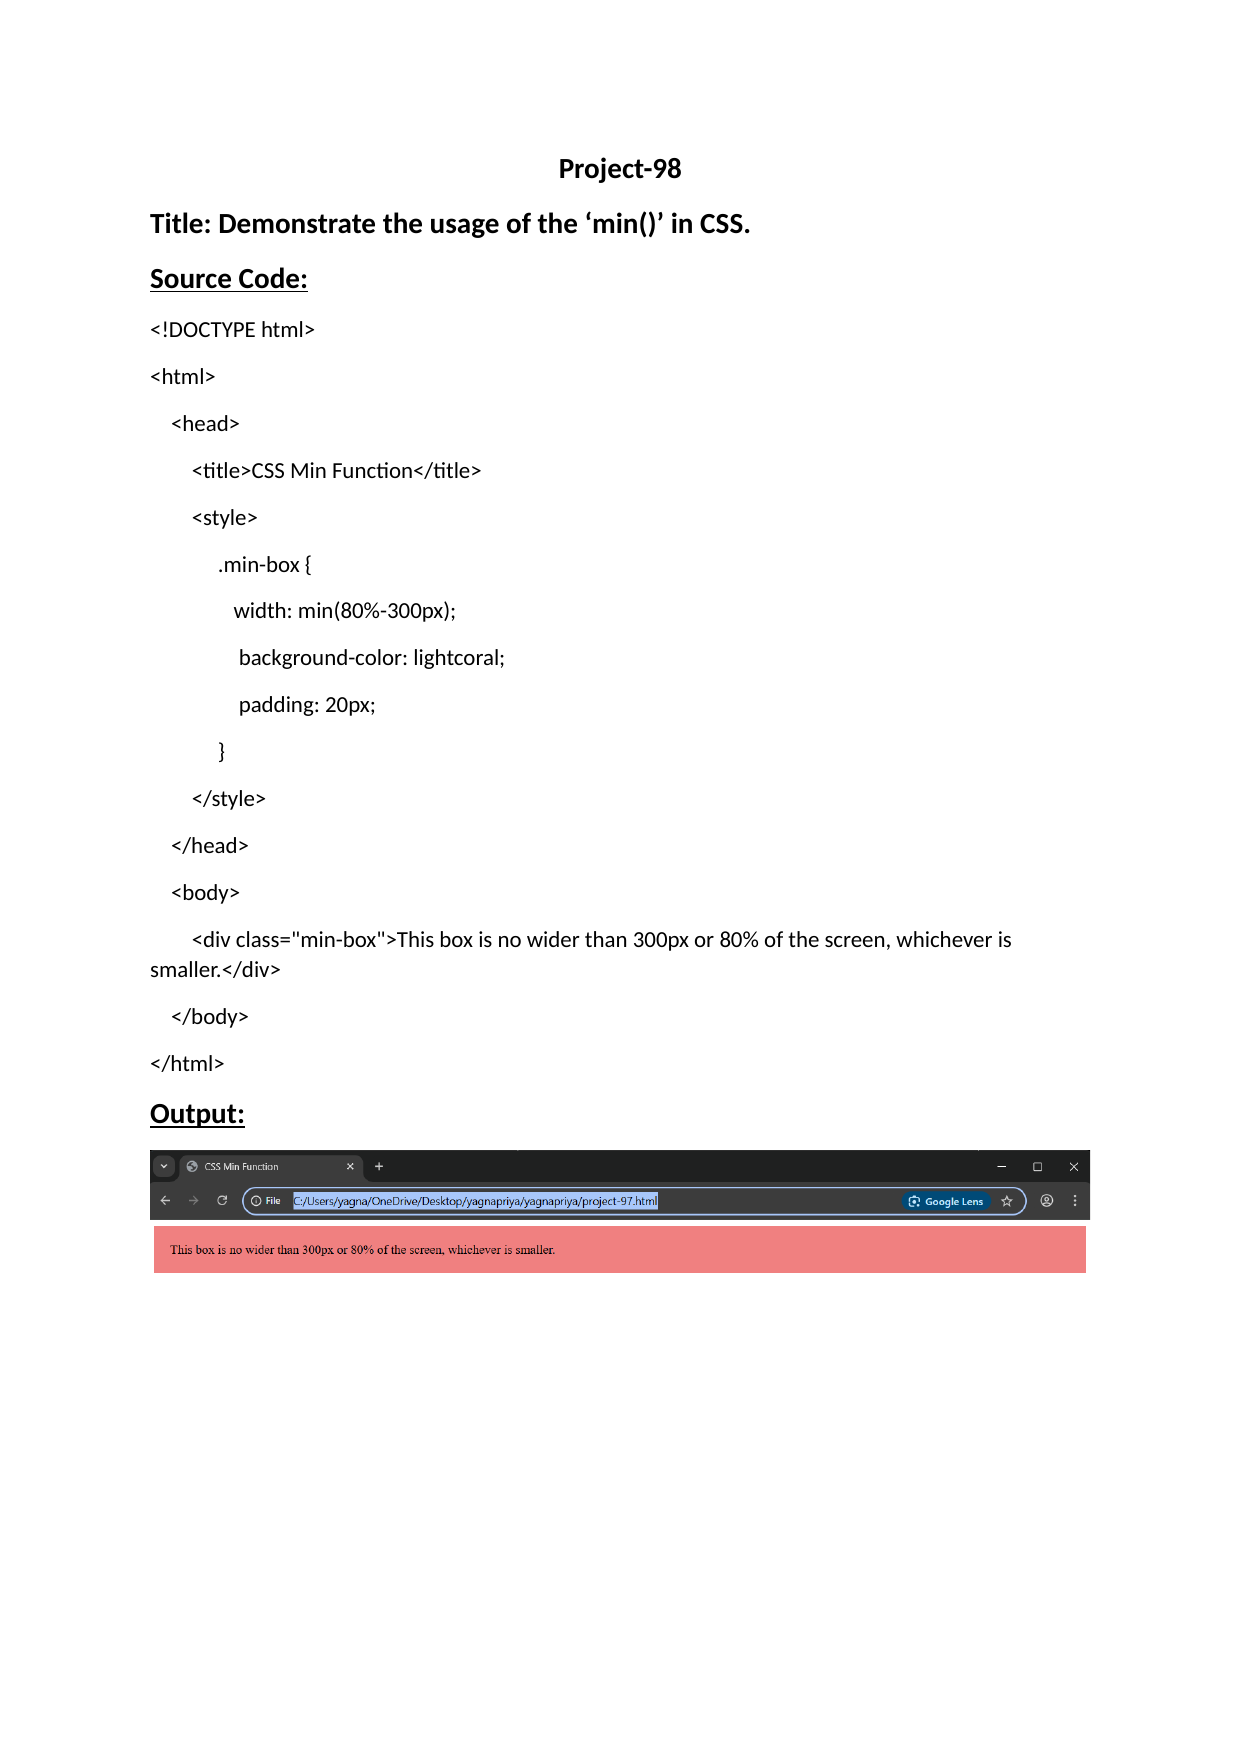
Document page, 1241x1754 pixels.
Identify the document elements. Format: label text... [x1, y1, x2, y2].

picture [150, 1150, 1091, 1277]
text <title>CSS Min Function</title> [150, 456, 1090, 484]
text Project-98 [150, 150, 1090, 186]
text <html> [150, 362, 1090, 390]
text </style> [150, 784, 1090, 812]
text <body> [150, 878, 1090, 906]
text background-color: lightcoral; [150, 643, 1090, 671]
text padding: 20px; [150, 690, 1090, 718]
text </html> [150, 1049, 1090, 1077]
text <style> [150, 503, 1090, 531]
text width: min(80%-300px); [150, 597, 1090, 624]
text } [150, 737, 1090, 765]
text <!DOCTYPE html> [150, 315, 1090, 343]
text Output: [150, 1096, 1090, 1131]
text <head> [150, 409, 1090, 437]
text </head> [150, 831, 1090, 859]
text </body> [150, 1002, 1090, 1030]
text Title: Demonstrate the usage of the ‘min()’ in CSS. [150, 205, 1090, 241]
text <div class="min-box">This box is no wider than 300px or 80% of the screen, whichever is smaller.</div> [150, 925, 1090, 983]
text Source Code: [150, 260, 1090, 296]
text .min-box { [150, 550, 1090, 578]
